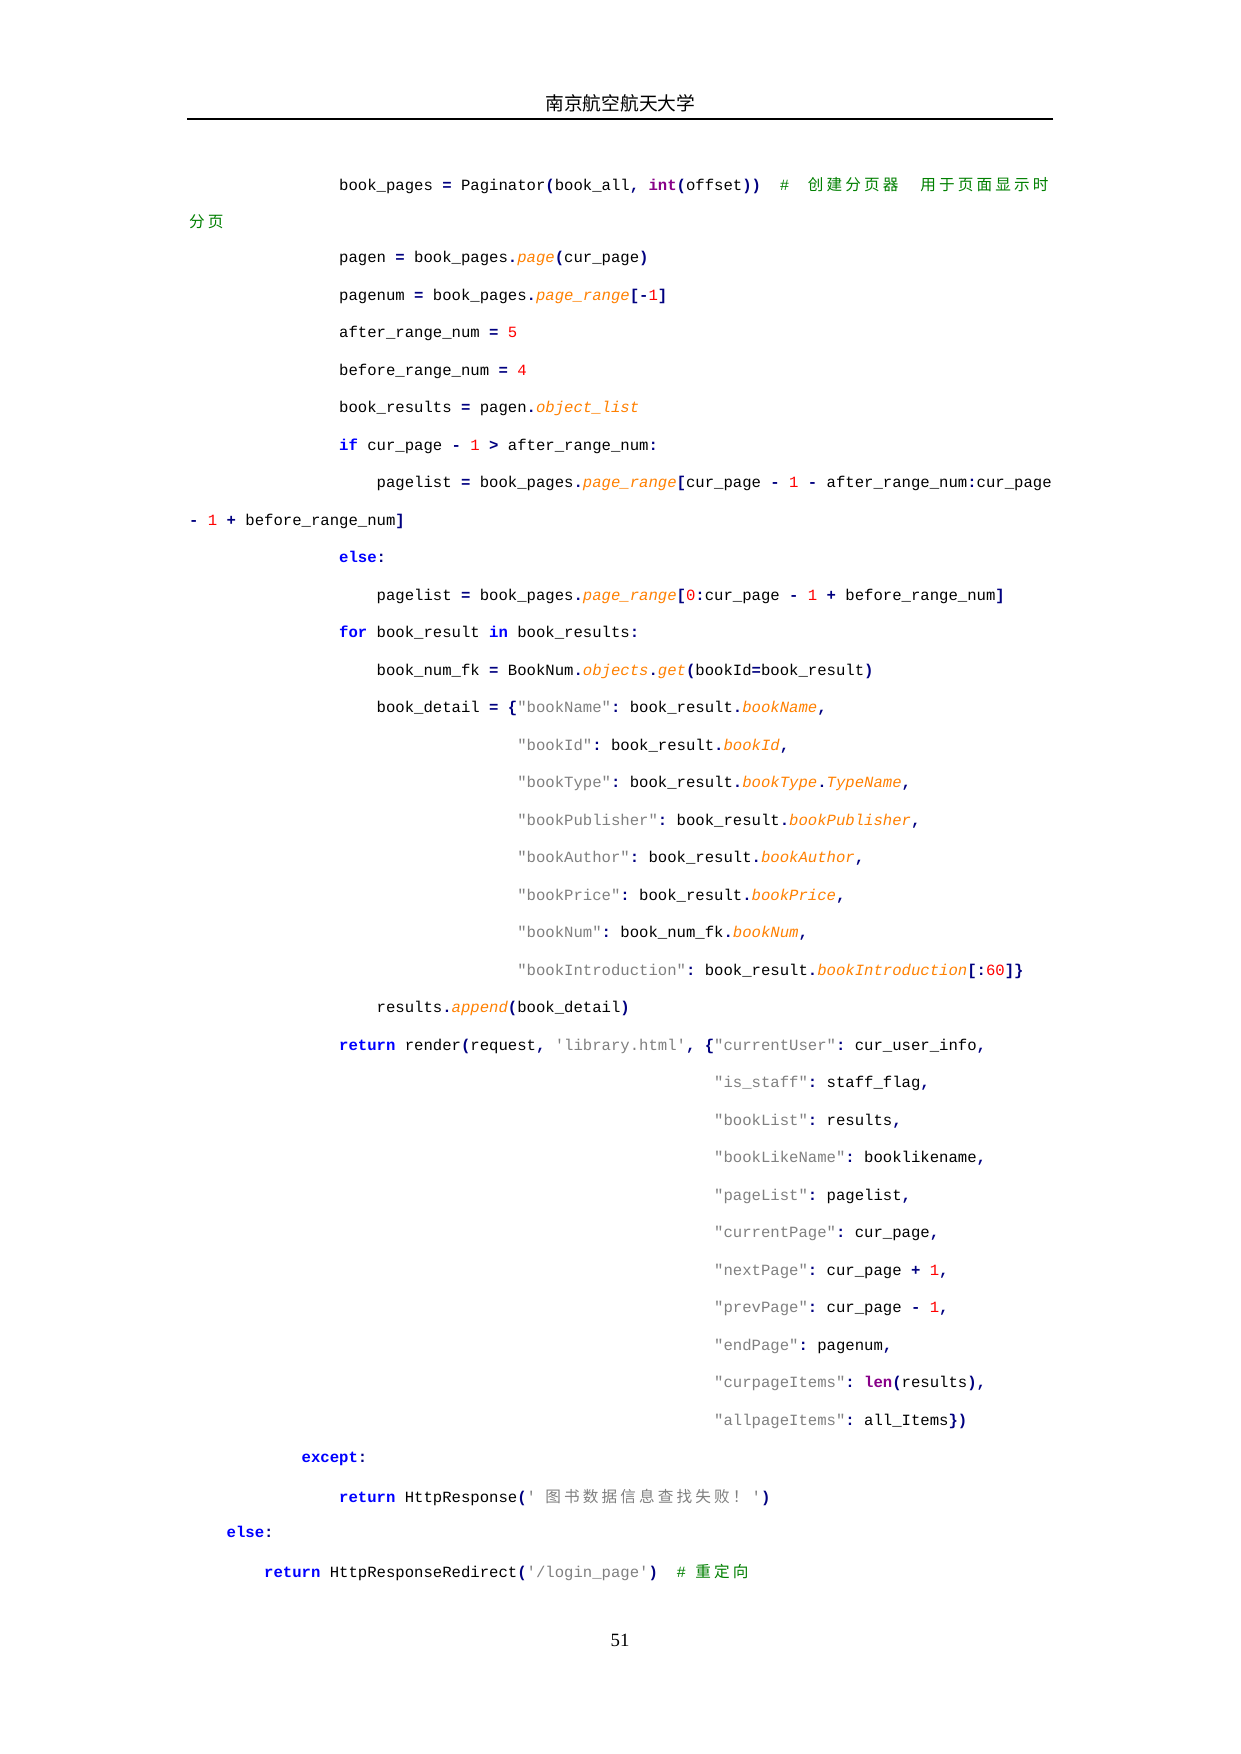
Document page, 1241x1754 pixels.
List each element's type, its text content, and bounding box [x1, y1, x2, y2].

text "currentPage": cur_page, [189, 1214, 1051, 1252]
text "bookType": book_result.bookType.TypeName, [189, 764, 1051, 802]
text book_detail = {"bookName": book_result.bookName, [189, 689, 1051, 727]
text before_range_num = 4 [189, 352, 1051, 389]
text "bookPrice": book_result.bookPrice, [189, 877, 1051, 914]
text after_range_num = 5 [189, 314, 1051, 352]
text for book_result in book_results: [189, 614, 1051, 652]
text "curpageItems": len(results), [189, 1364, 1051, 1402]
text "pageList": pagelist, [189, 1177, 1051, 1214]
text book_results = pagen.object_list [189, 389, 1051, 427]
text return HttpResponse('图书数据信息查找失败！') [189, 1477, 1051, 1514]
text "is_staff": staff_flag, [189, 1064, 1051, 1102]
text "bookPublisher": book_result.bookPublisher, [189, 802, 1051, 839]
text "bookIntroduction": book_result.bookIntroduction[:60]} [189, 952, 1051, 989]
text "bookId": book_result.bookId, [189, 727, 1051, 764]
text else: [189, 539, 1051, 577]
text book_pages = Paginator(book_all, int(offset)) # 创建分页器 用于页面显示时分页 [189, 164, 1051, 239]
text return render(request, 'library.html', {"currentUser": cur_user_info, [189, 1027, 1051, 1064]
text pagenum = book_pages.page_range[-1] [189, 277, 1051, 314]
text "allpageItems": all_Items}) [189, 1402, 1051, 1439]
text pagelist = book_pages.page_range[0:cur_page - 1 + before_range_num] [189, 577, 1051, 614]
text if cur_page - 1 > after_range_num: [189, 427, 1051, 464]
text "endPage": pagenum, [189, 1327, 1051, 1364]
text except: [189, 1439, 1051, 1477]
text return HttpResponseRedirect('/login_page') # 重定向 [189, 1552, 1051, 1589]
text "prevPage": cur_page - 1, [189, 1289, 1051, 1327]
text "bookList": results, [189, 1102, 1051, 1139]
text else: [189, 1514, 1051, 1552]
text "nextPage": cur_page + 1, [189, 1252, 1051, 1289]
text "bookNum": book_num_fk.bookNum, [189, 914, 1051, 952]
text "bookAuthor": book_result.bookAuthor, [189, 839, 1051, 877]
text book_num_fk = BookNum.objects.get(bookId=book_result) [189, 652, 1051, 689]
text pagelist = book_pages.page_range[cur_page - 1 - after_range_num:cur_page - 1 + before_range_num] [189, 464, 1051, 539]
text results.append(book_detail) [189, 989, 1051, 1027]
text pagen = book_pages.page(cur_page) [189, 239, 1051, 277]
text "bookLikeName": booklikename, [189, 1139, 1051, 1177]
